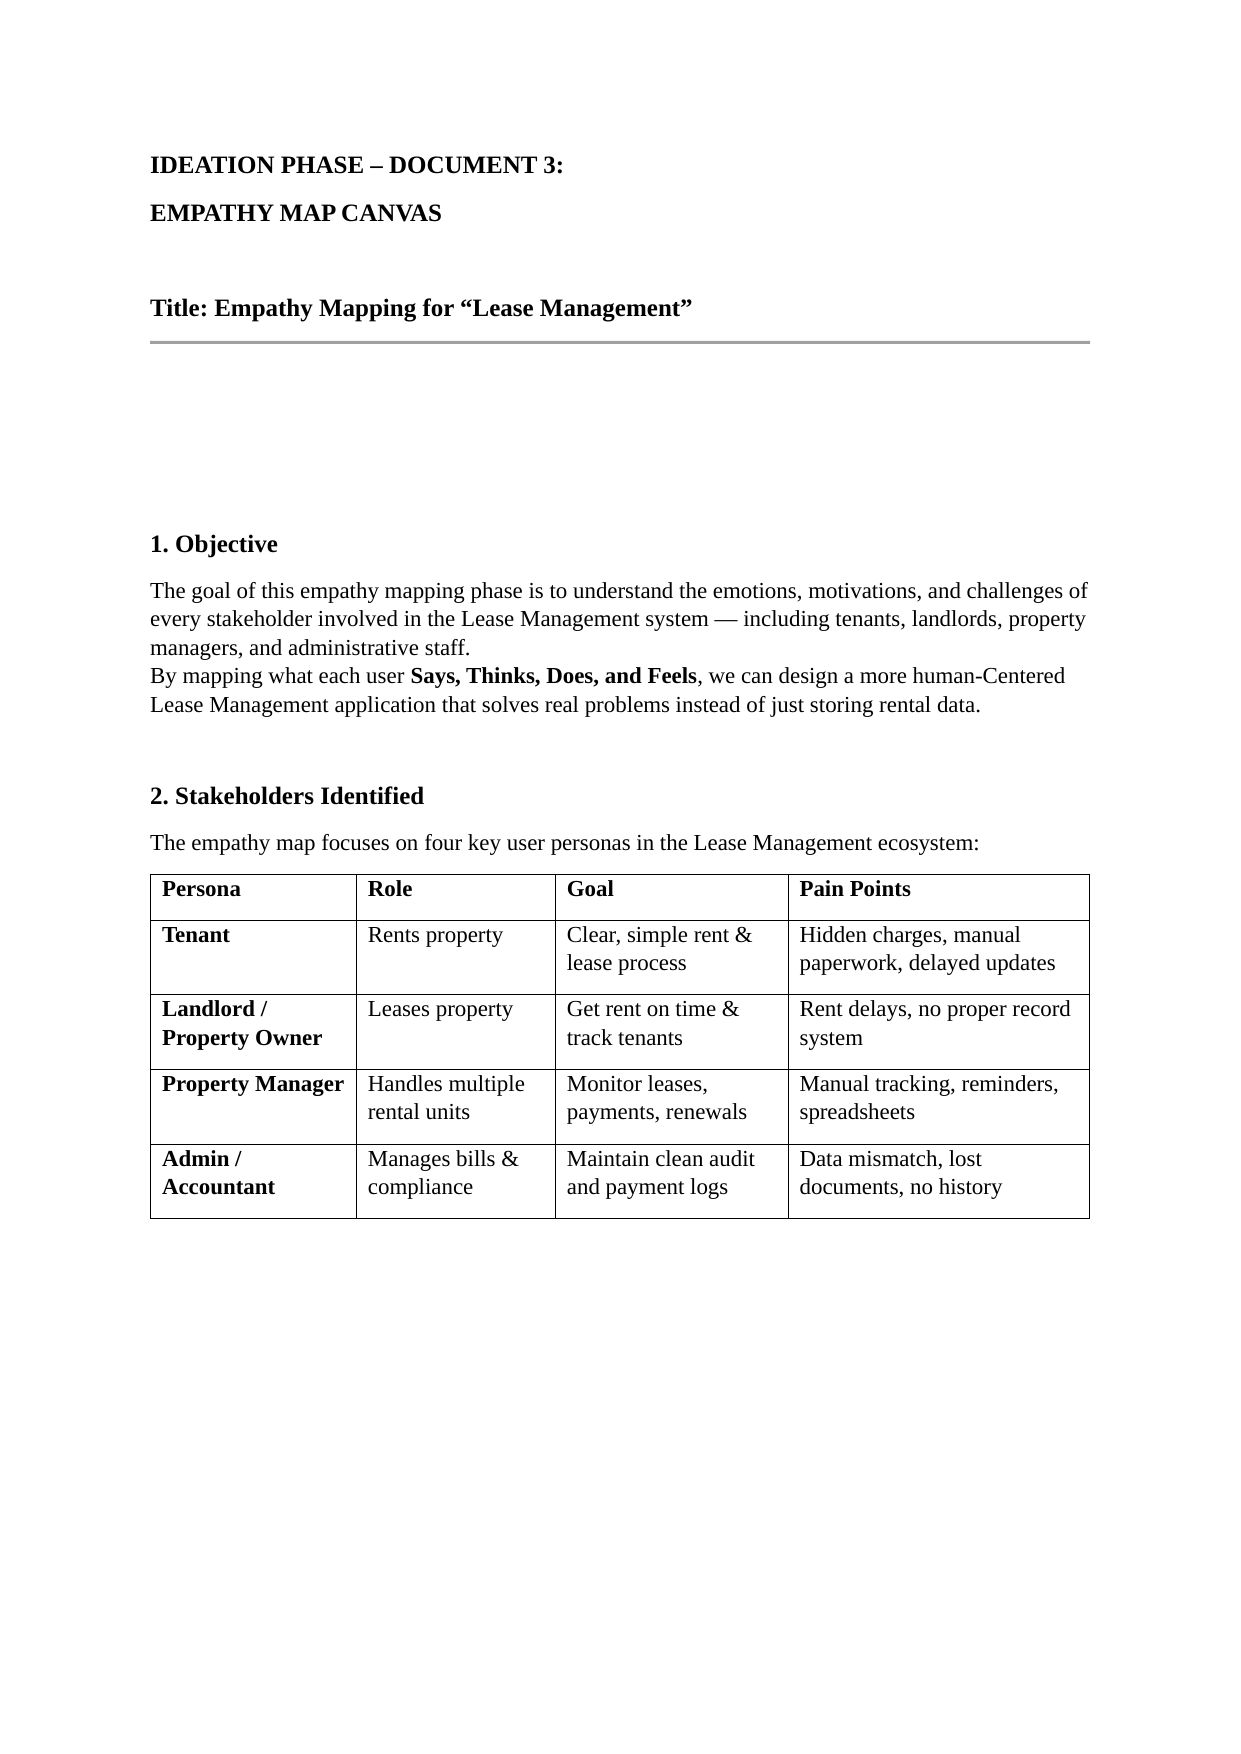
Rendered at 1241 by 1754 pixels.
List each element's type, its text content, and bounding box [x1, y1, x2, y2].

table_cell Tenant [151, 921, 356, 994]
table_header Pain Points [789, 875, 1089, 920]
table_cell Rents property [357, 921, 555, 994]
text The goal of this empathy mapping phase is to understand the emotions, motivations, and challenges of every stakeholder involved in the Lease Management system — including tenants, landlords, property managers, and administrative staff. By mapping what each user Says, Thinks, Does, and Feels, we can design a more human-Centered Lease Management application that solves real problems instead of just storing rental data. [150, 577, 1090, 717]
table_cell Data mismatch, lost documents, no history [789, 1145, 1089, 1218]
table_header Goal [556, 875, 788, 920]
table_cell Landlord / Property Owner [151, 995, 356, 1069]
table_cell Rent delays, no proper record system [789, 995, 1089, 1069]
table_cell Hidden charges, manual paperwork, delayed updates [789, 921, 1089, 994]
table_header Role [357, 875, 555, 920]
table_cell Manual tracking, reminders, spreadsheets [789, 1070, 1089, 1143]
text 1. Objective [150, 529, 1090, 558]
text Title: Empathy Mapping for “Lease Management” [150, 293, 1090, 322]
table_cell Property Manager [151, 1070, 356, 1143]
table_header Persona [151, 875, 356, 920]
table_cell Maintain clean audit and payment logs [556, 1145, 788, 1218]
text The empathy map focuses on four key user personas in the Lease Management ecosystem: [150, 828, 1090, 855]
table_cell Admin / Accountant [151, 1145, 356, 1218]
text EMPATHY MAP CANVAS [150, 198, 1090, 226]
text IDEATION PHASE – DOCUMENT 3: [150, 150, 1090, 179]
table_cell Get rent on time & track tenants [556, 995, 788, 1069]
text 2. Stakeholders Identified [150, 781, 1090, 809]
table_cell Leases property [357, 995, 555, 1069]
table_cell Clear, simple rent & lease process [556, 921, 788, 994]
table_cell Monitor leases, payments, renewals [556, 1070, 788, 1143]
table_cell Handles multiple rental units [357, 1070, 555, 1143]
table_cell Manages bills & compliance [357, 1145, 555, 1218]
